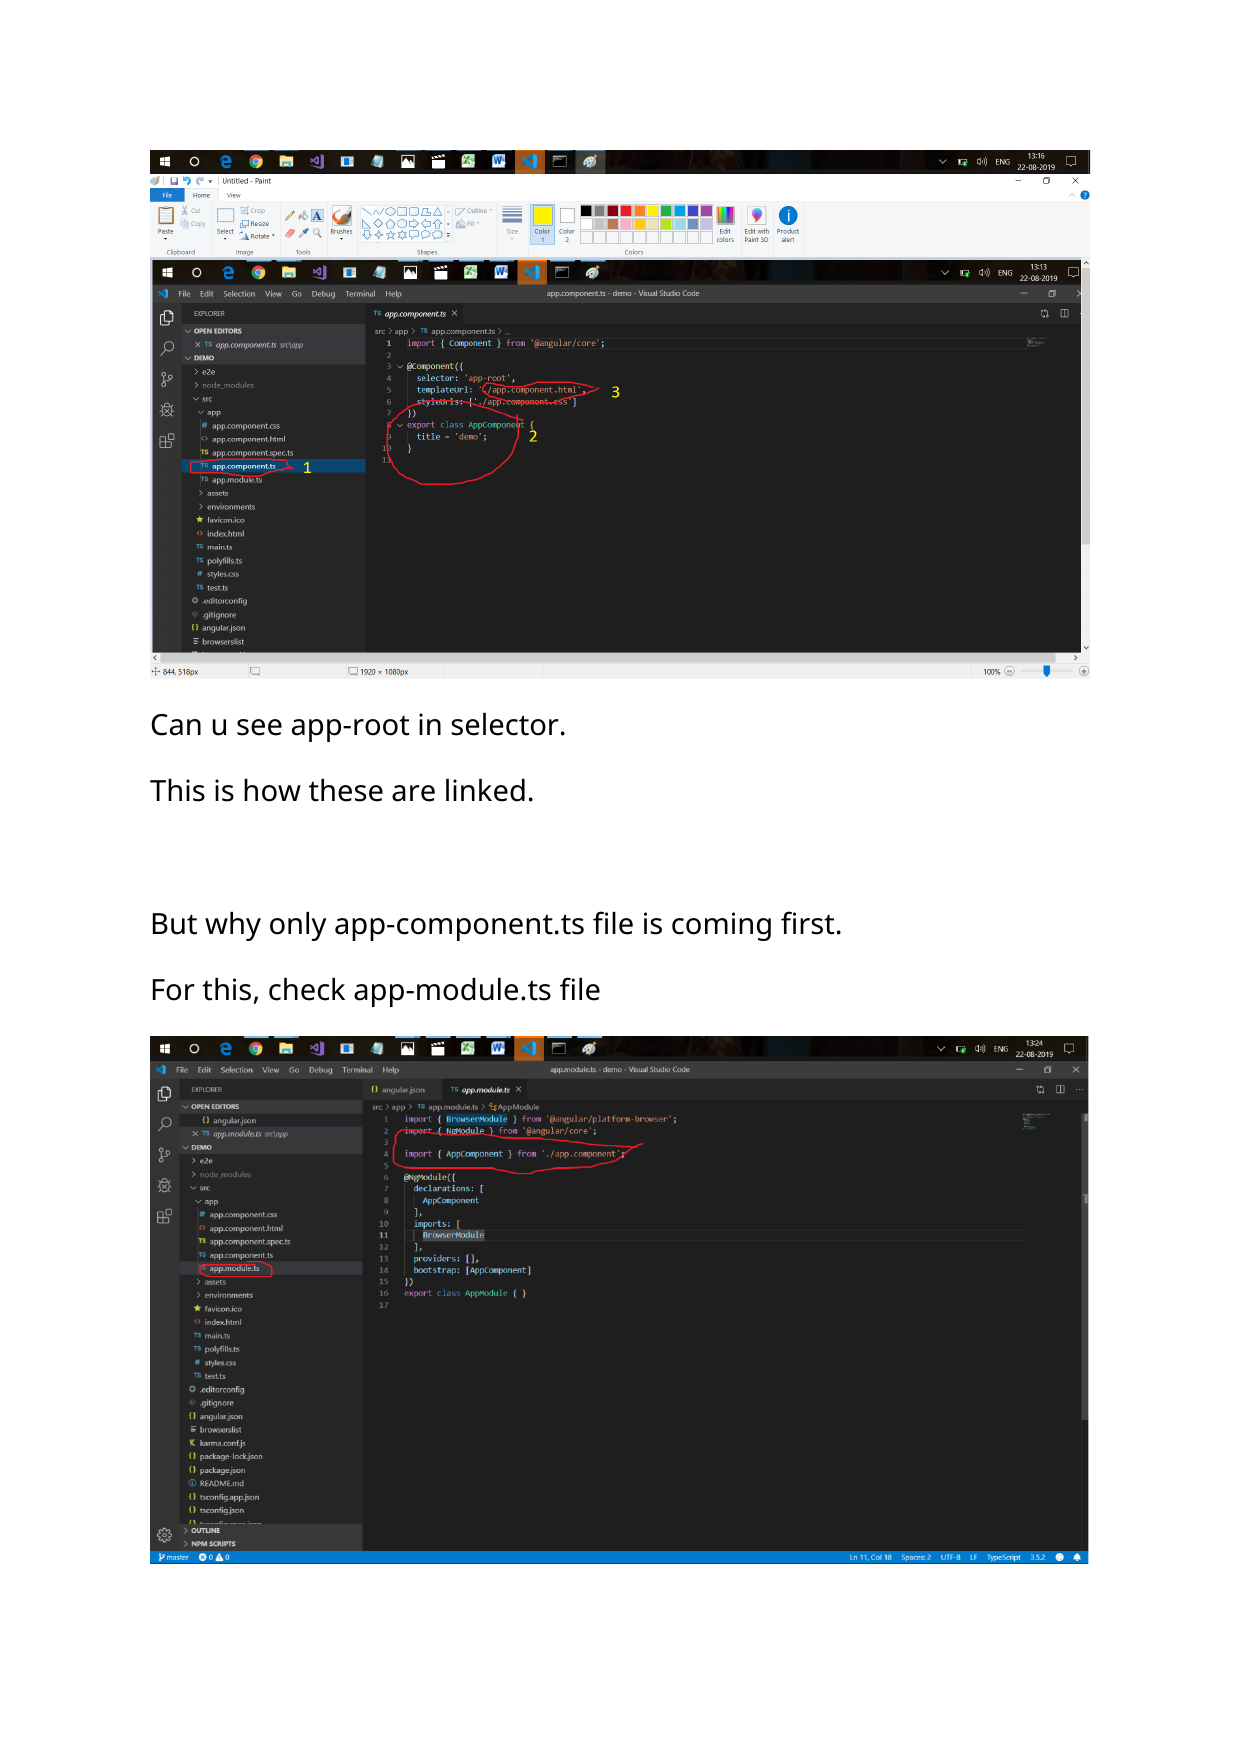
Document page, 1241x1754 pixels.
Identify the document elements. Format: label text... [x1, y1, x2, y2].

picture [150, 1036, 1089, 1564]
text Can u see app-root in selector. [150, 704, 1090, 743]
text This is how these are linked. [150, 770, 1090, 810]
text For this, check app-module.ts file [150, 970, 1090, 1009]
text But why only app-component.ts file is coming first. [150, 903, 1090, 943]
picture [150, 150, 1091, 679]
